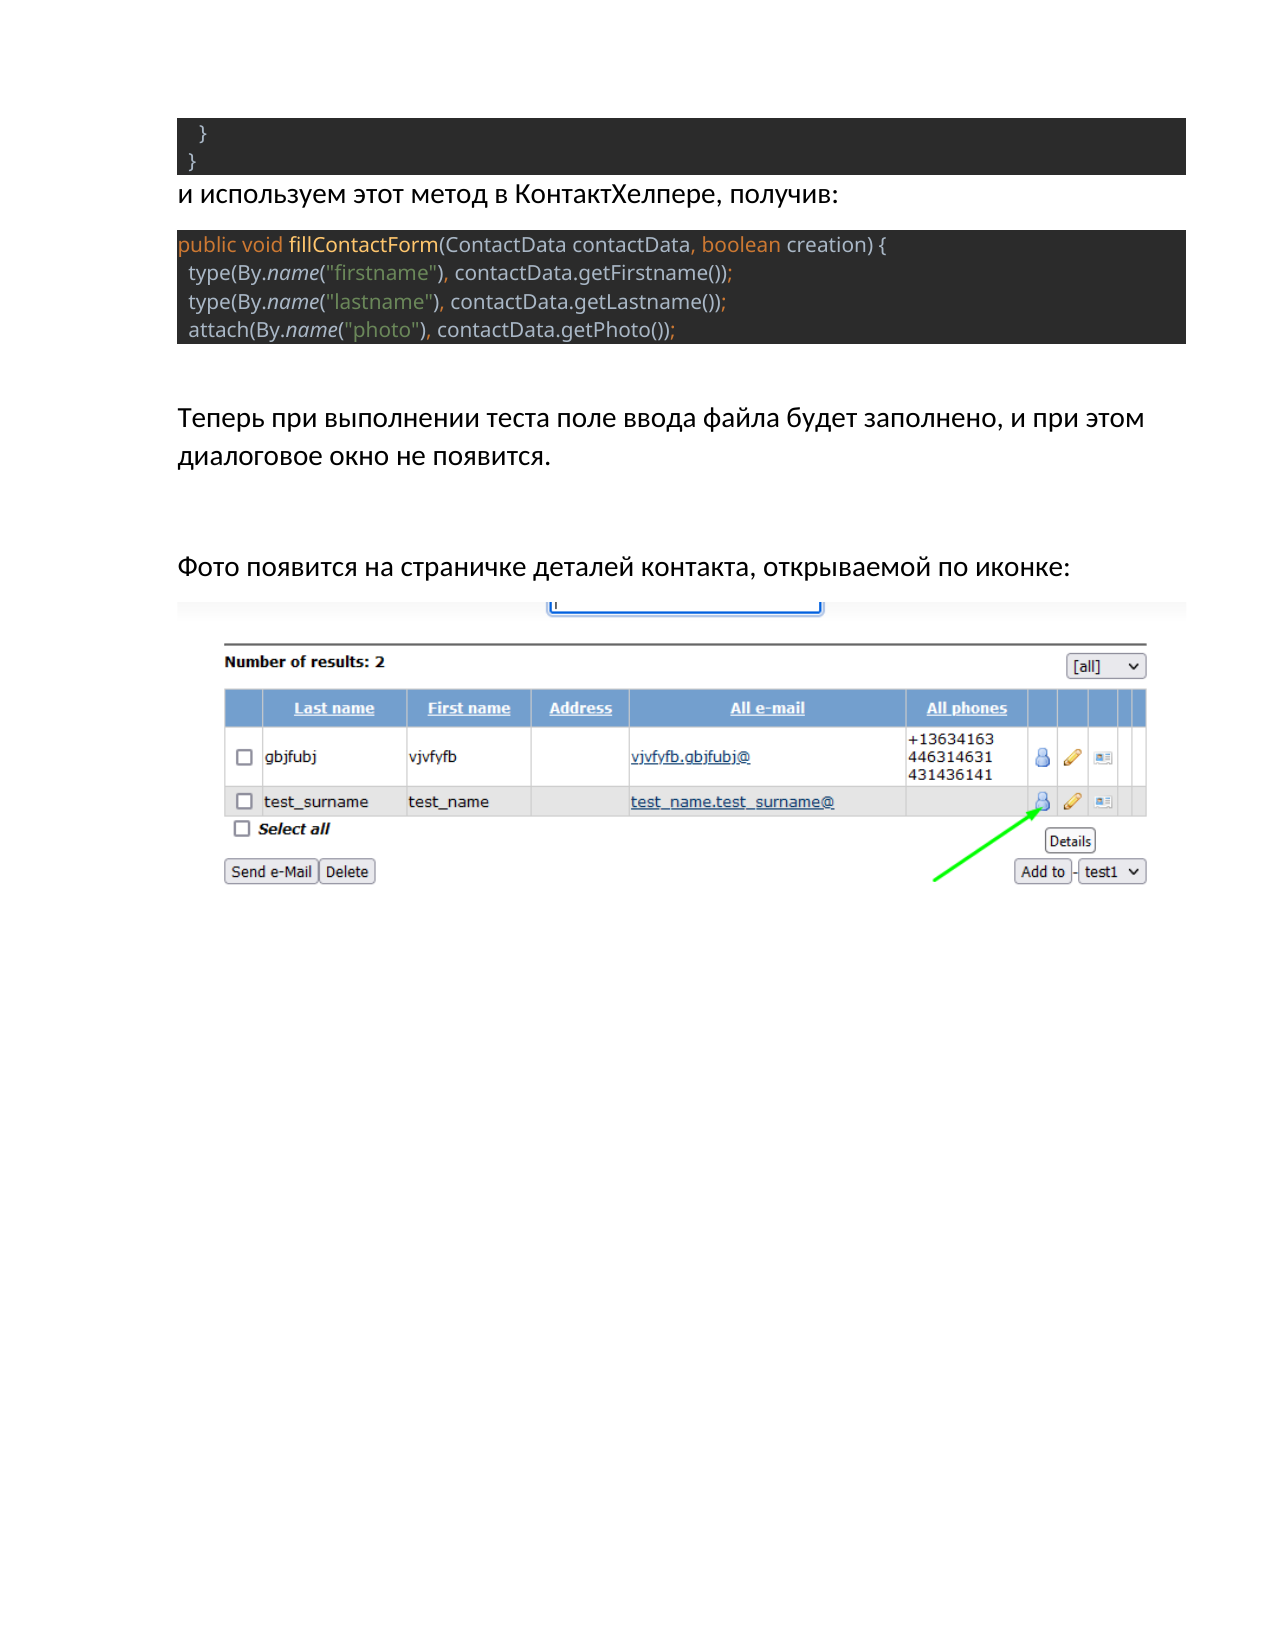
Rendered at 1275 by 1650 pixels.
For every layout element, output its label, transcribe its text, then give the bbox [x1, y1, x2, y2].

text Фото появится на страничке деталей контакта, открываемой по иконке: [177, 548, 1186, 583]
text public void fillContactForm(ContactData contactData, boolean creation) { type(By.name("firstname"), contactData.getFirstname()); type(By.name("lastname"), contactData.getLastname()); attach(By.name("photo"), contactData.getPhoto()); [177, 230, 1186, 344]
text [177, 118, 1186, 175]
picture [177, 602, 1187, 914]
text Теперь при выполнении теста поле ввода файла будет заполнено, и при этом диалоговое окно не появится. [177, 399, 1186, 473]
text и используем этот метод в КонтактХелпере, получив: [177, 175, 1186, 211]
